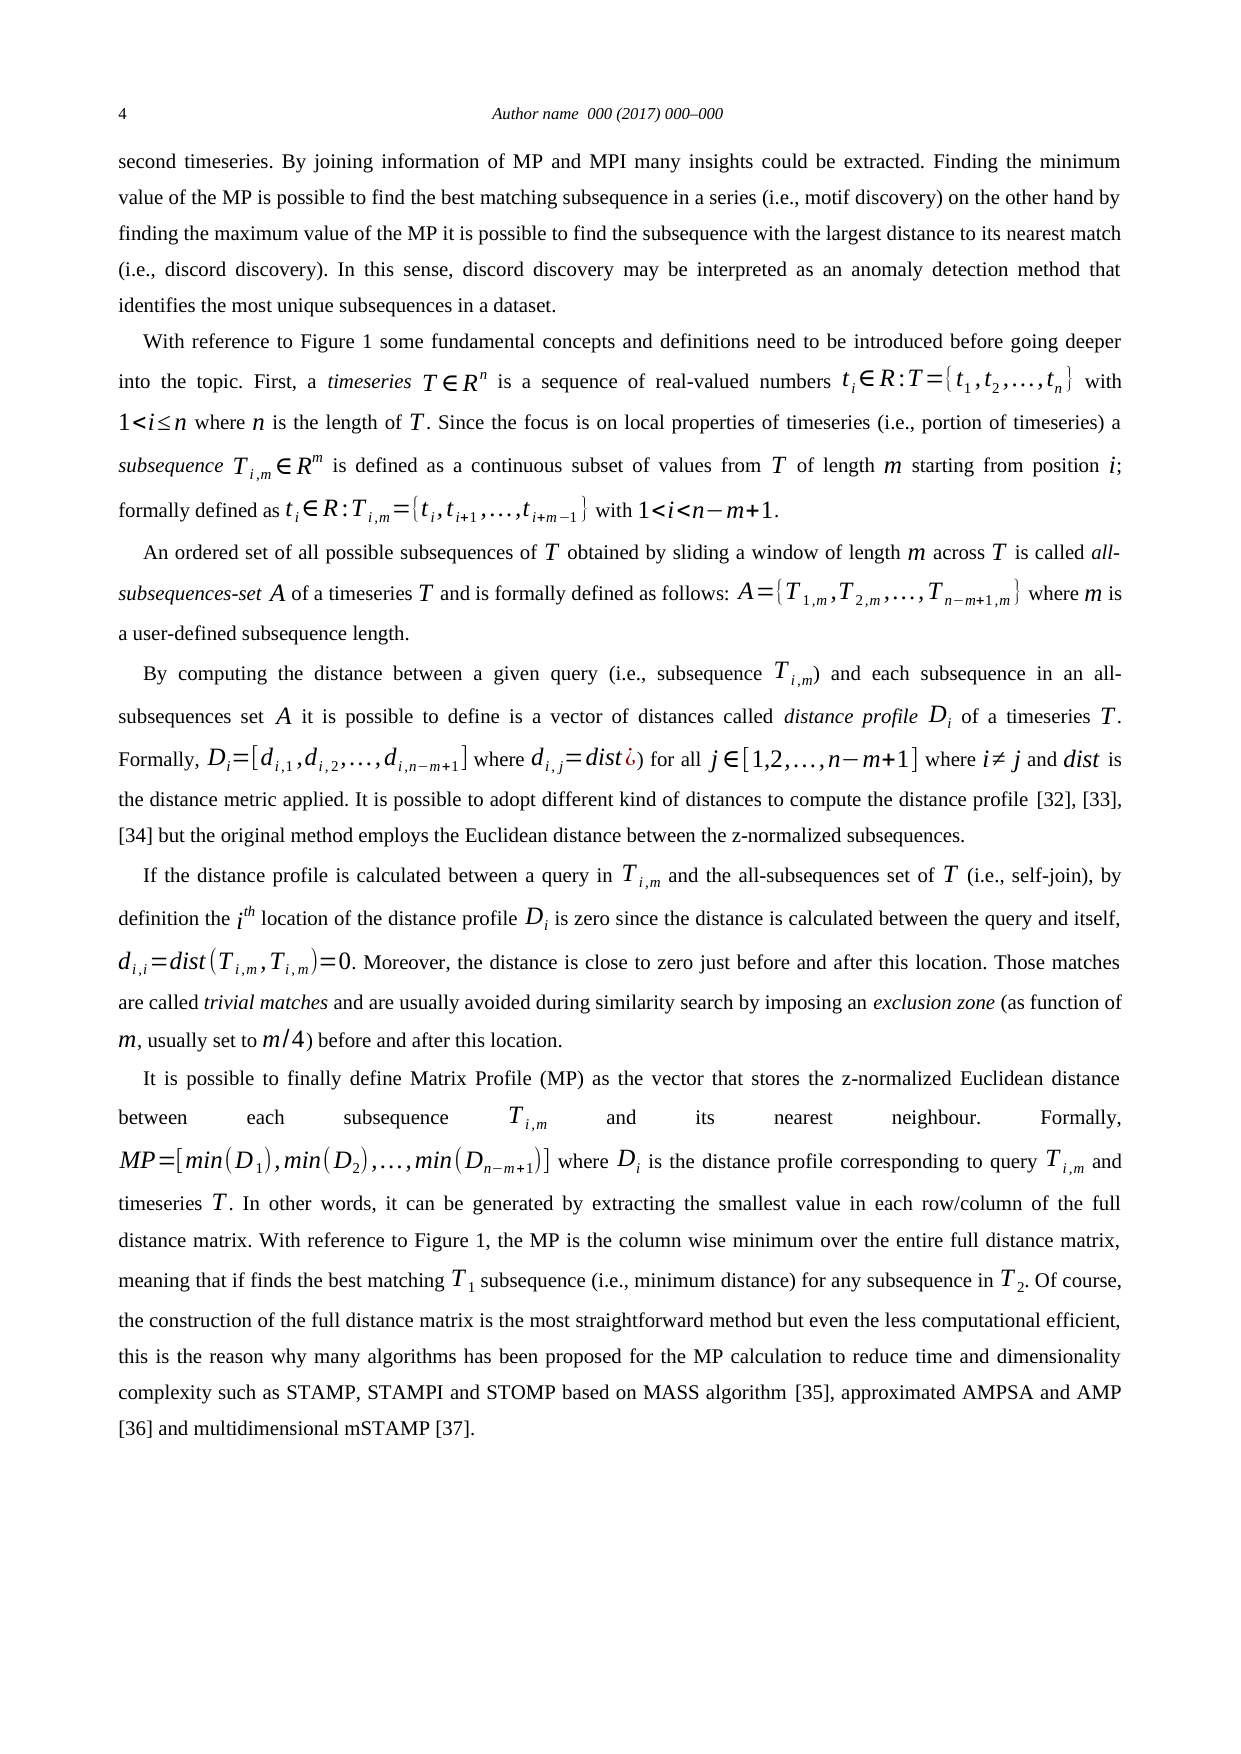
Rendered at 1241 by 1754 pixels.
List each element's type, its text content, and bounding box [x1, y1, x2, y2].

text By computing the distance between a given query (i.e., subsequence ) and each subsequence in an all-subsequences set it is possible to define is a vector of distances called distance profile of a timeseries . Formally, where ) for all where and is the distance metric applied. It is possible to adopt different kind of distances to compute the distance profile [32], [33], [34] but the original method employs the Euclidean distance between the z-normalized subsequences. [118, 657, 1122, 847]
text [118, 149, 1122, 317]
text With reference to Figure 1 some fundamental concepts and definitions need to be introduced before going deeper into the topic. First, a timeseries is a sequence of real-valued numbers with where is the length of . Since the focus is on local properties of timeseries (i.e., portion of timeseries) a subsequence is defined as a continuous subset of values from of length starting from position ; formally defined as with . [118, 329, 1122, 526]
text It is possible to finally define Matrix Profile (MP) as the vector that stores the z-normalized Euclidean distance between each subsequence and its nearest neighbour. Formally, where is the distance profile corresponding to query and timeseries . In other words, it can be generated by extracting the smallest value in each row/column of the full distance matrix. With reference to Figure 1, the MP is the column wise minimum over the entire full distance matrix, meaning that if finds the best matching subsequence (i.e., minimum distance) for any subsequence in . Of course, the construction of the full distance matrix is the most straightforward method but even the less computational efficient, this is the reason why many algorithms has been proposed for the MP calculation to reduce time and dimensionality complexity such as STAMP, STAMPI and STOMP based on MASS algorithm [35], approximated AMPSA and AMP [36] and multidimensional mSTAMP [37]. [118, 1065, 1122, 1440]
text If the distance profile is calculated between a query in and the all-subsequences set of (i.e., self-join), by definition the location of the distance profile is zero since the distance is calculated between the query and itself, . Moreover, the distance is close to zero just before and after this location. Those matches are called trivial matches and are usually avoided during similarity search by imposing an exclusion zone (as function of , usually set to ) before and after this location. [118, 859, 1122, 1053]
text An ordered set of all possible subsequences of obtained by sliding a window of length across is called all-subsequences-set of a timeseries and is formally defined as follows: where is a user-defined subsequence length. [118, 538, 1122, 645]
